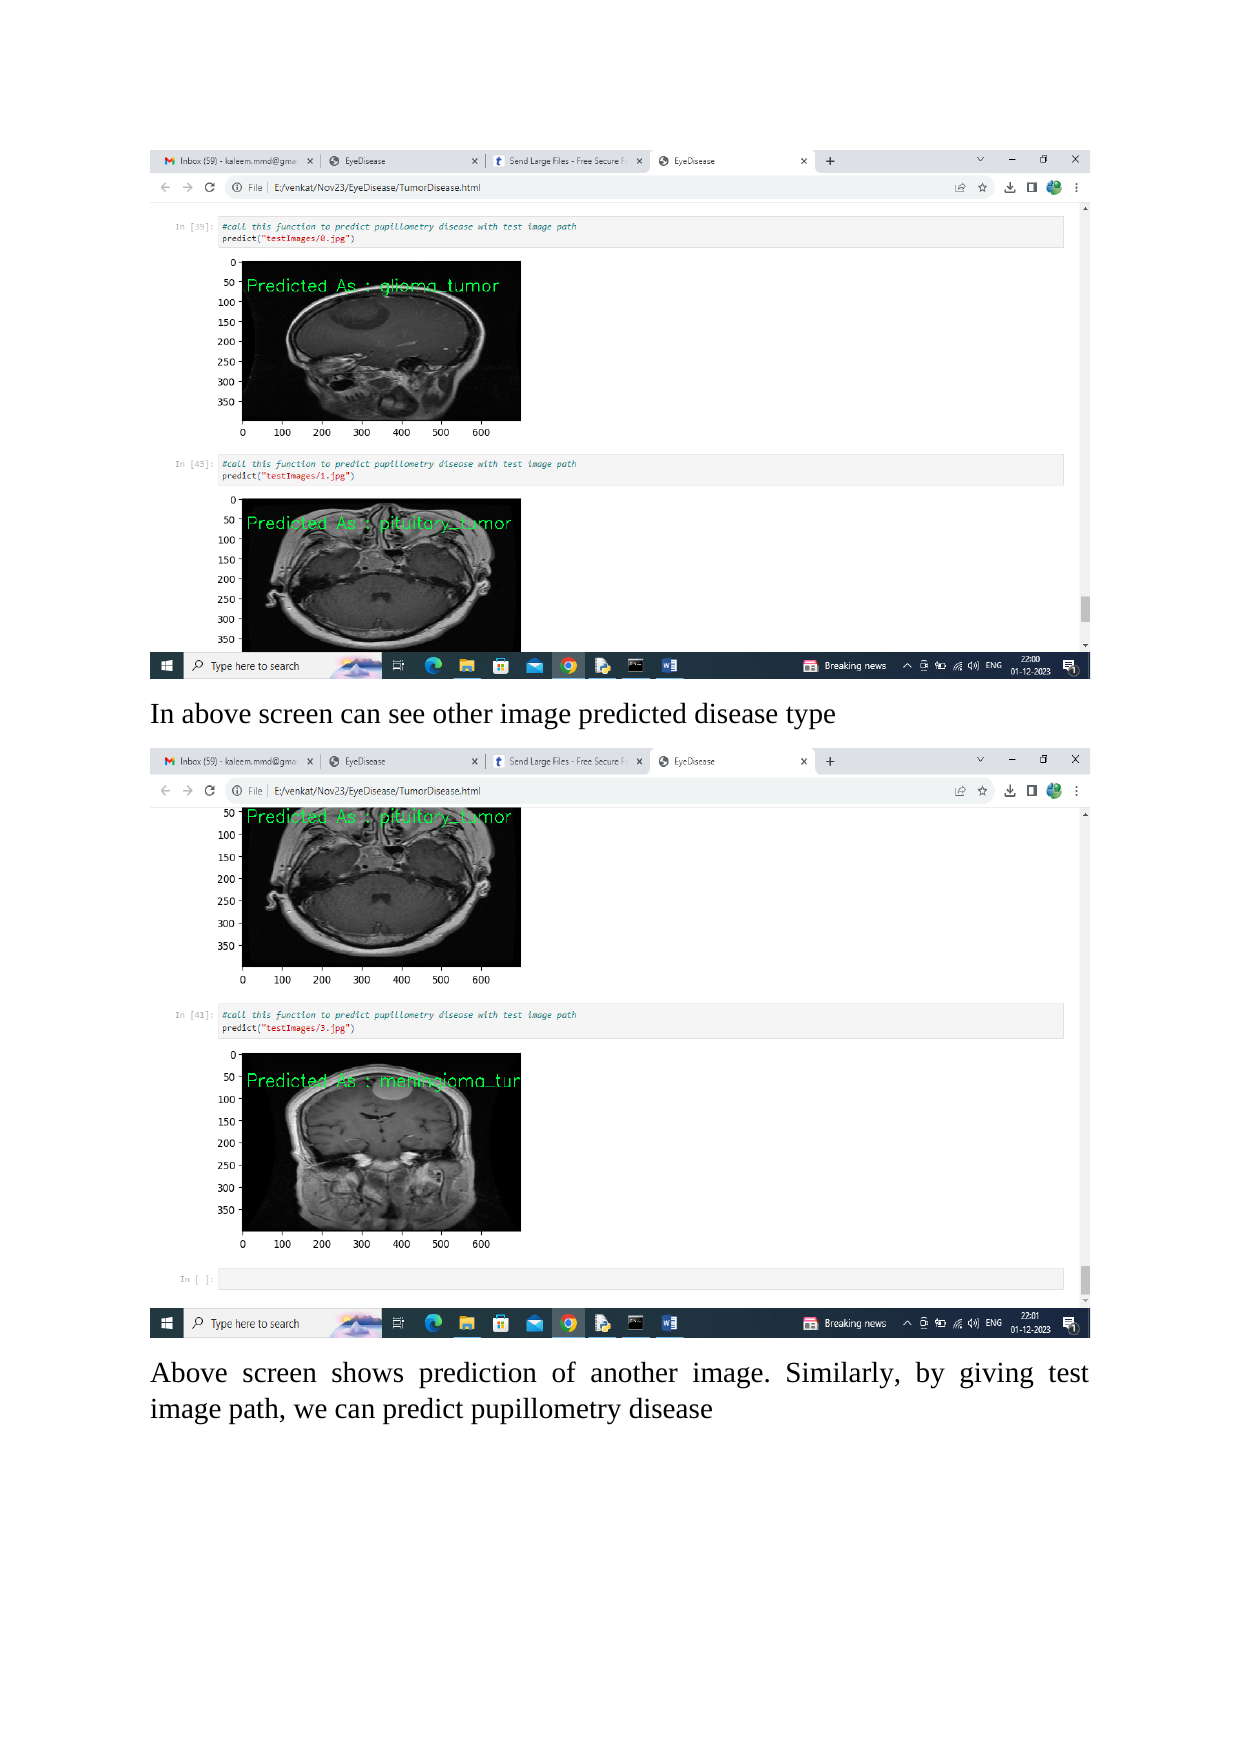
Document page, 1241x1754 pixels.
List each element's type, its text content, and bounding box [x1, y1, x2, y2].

text Above screen shows prediction of another image. Similarly, by giving test image path, we can predict pupillometry disease [150, 1356, 1090, 1424]
picture [150, 150, 1091, 679]
text In above screen can see other image predicted disease type [150, 697, 1090, 730]
picture [150, 748, 1091, 1338]
